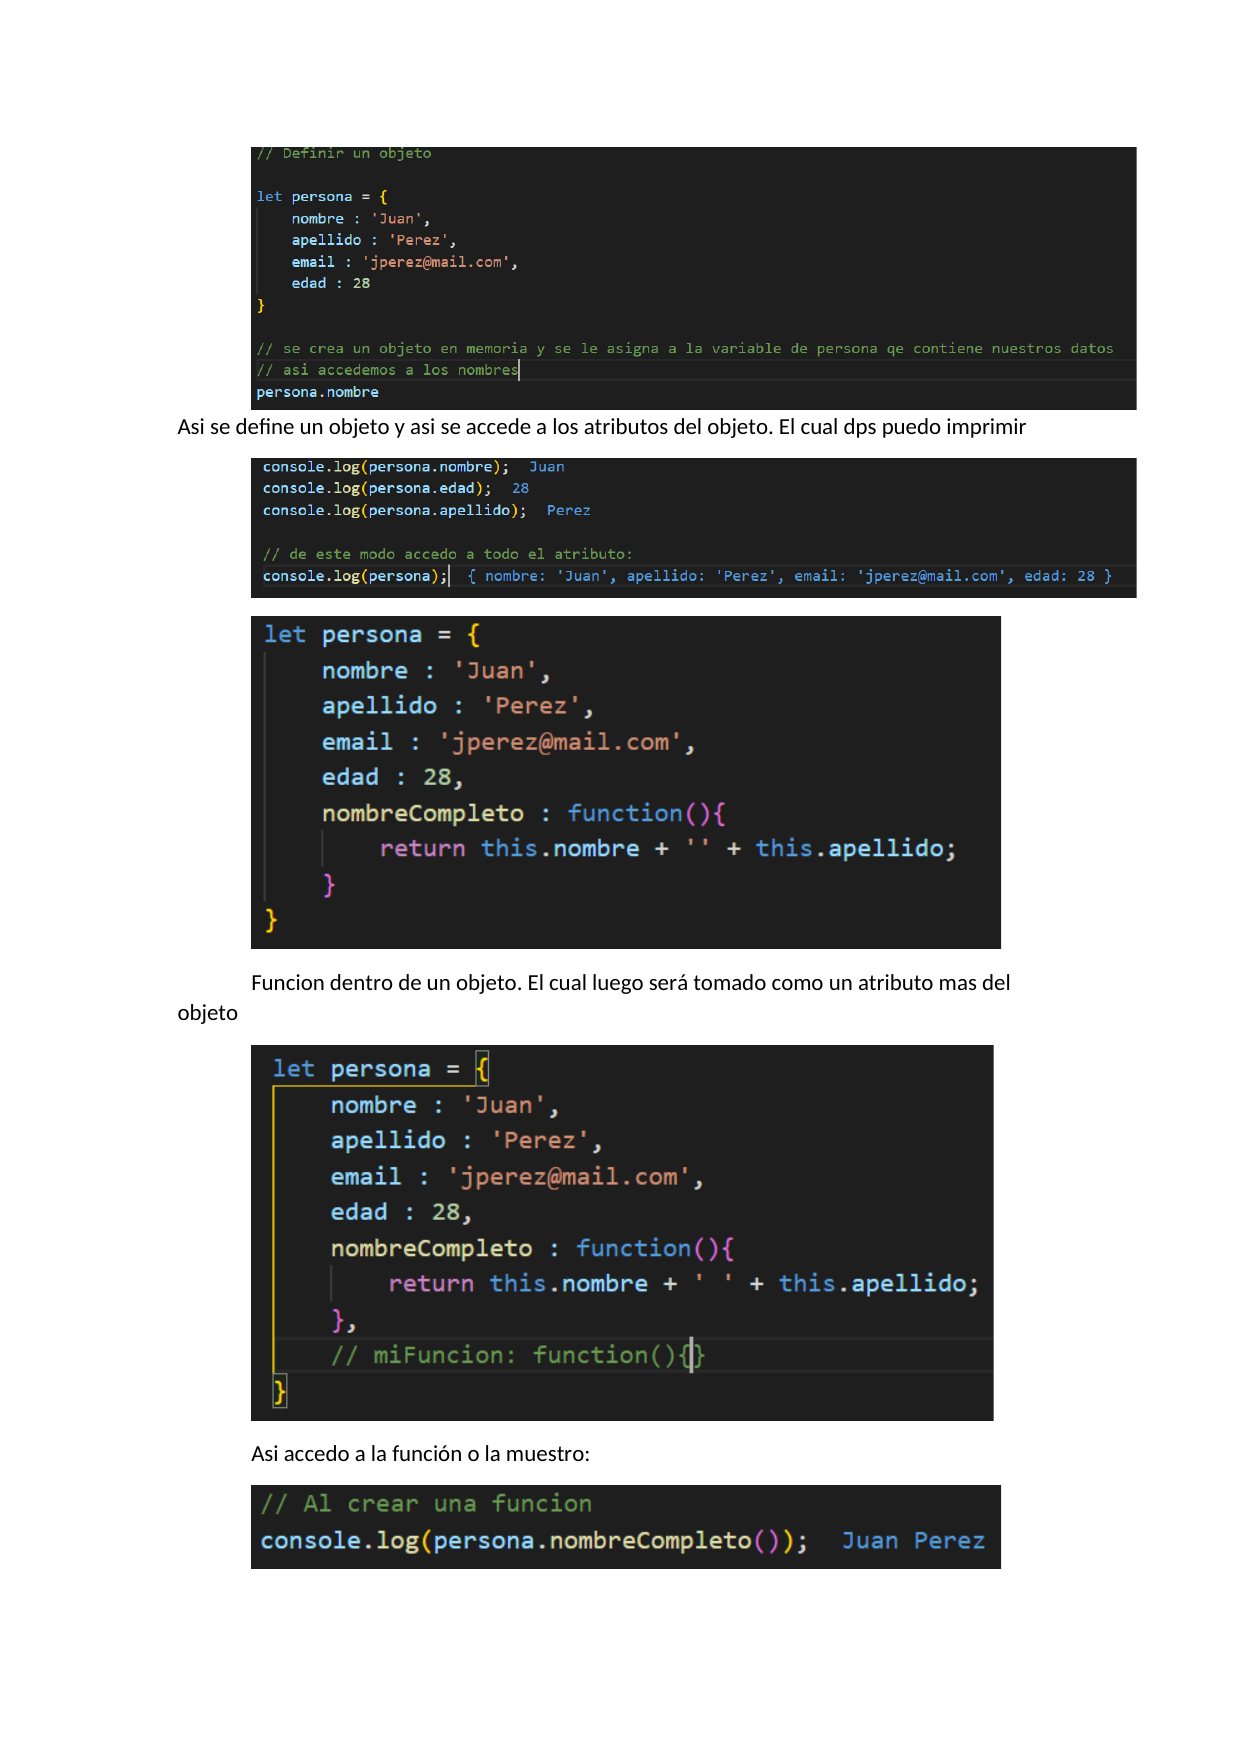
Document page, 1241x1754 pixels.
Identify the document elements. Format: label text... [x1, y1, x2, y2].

picture [251, 458, 1137, 598]
picture [251, 1045, 994, 1421]
text Asi accedo a la función o la muestro: [177, 1439, 1063, 1467]
picture [251, 616, 1002, 949]
picture [251, 147, 1137, 410]
text Funcion dentro de un objeto. El cual luego será tomado como un atributo mas del objeto [177, 968, 1063, 1026]
picture [251, 1485, 1002, 1569]
